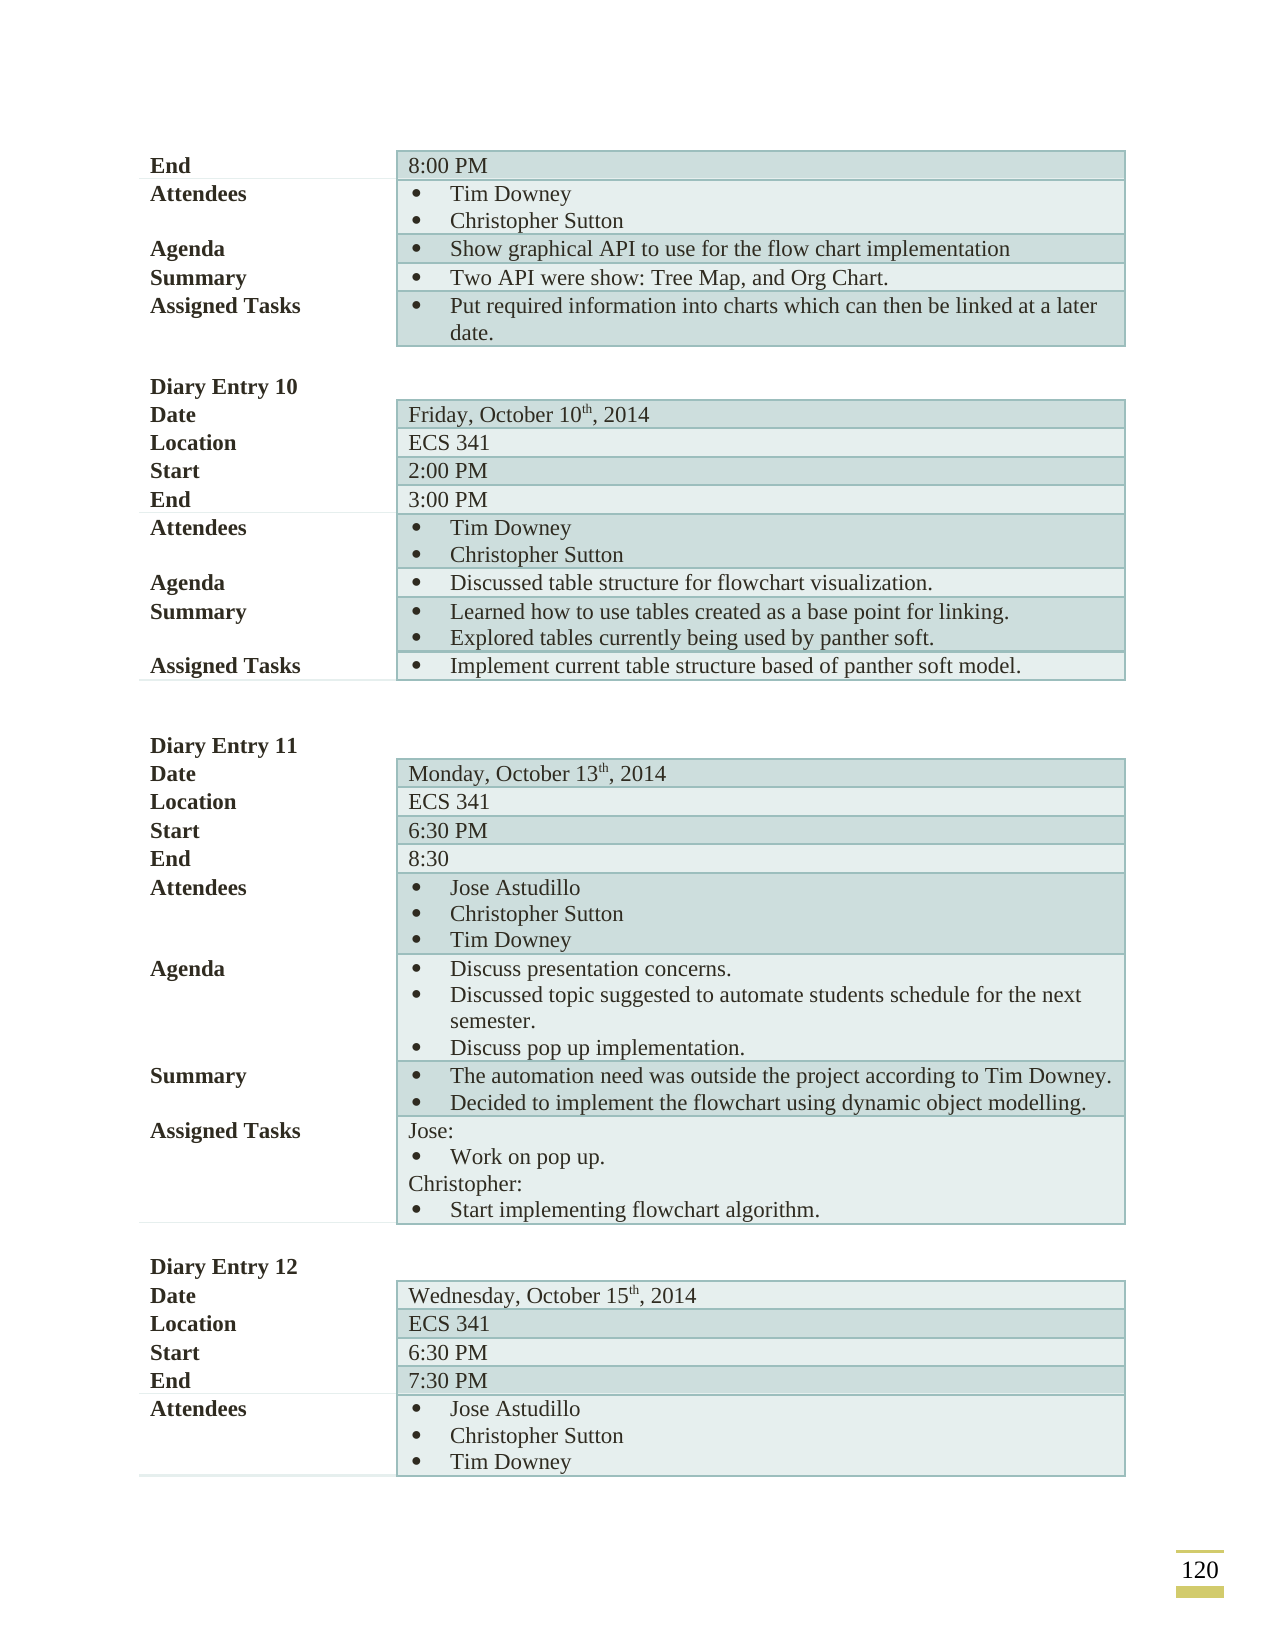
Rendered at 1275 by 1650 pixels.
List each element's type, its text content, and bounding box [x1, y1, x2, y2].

table_cell Implement current table structure based of panther soft model. [398, 653, 1124, 679]
table_cell Jose: Work on pop up. Christopher: Start implementing flowchart algorithm. [398, 1117, 1124, 1222]
table_cell Attendees [139, 179, 396, 233]
table_cell Assigned Tasks [139, 1115, 396, 1222]
table_cell Attendees [139, 513, 396, 567]
table_cell Discuss presentation concerns. Discussed topic suggested to automate students schedule for the next semester. Discuss pop up implementation. [398, 955, 1124, 1060]
table_cell 8:30 [398, 845, 1124, 872]
table_cell The automation need was outside the project according to Tim Downey. Decided to implement the flowchart using dynamic object modelling. [398, 1062, 1124, 1115]
table_cell End [139, 484, 396, 512]
table_header Diary Entry 11 [139, 732, 1125, 758]
table_cell Agenda [139, 953, 396, 1060]
table_cell Date [139, 1280, 396, 1308]
table_cell Friday, October 10th, 2014 [398, 401, 1124, 427]
table_cell Agenda [139, 567, 396, 596]
table_cell Date [139, 758, 396, 786]
table_cell End [139, 1365, 396, 1393]
table_cell Diary Entry 10 [139, 345, 1125, 399]
table_cell Start [139, 456, 396, 484]
table_cell 8:00 PM [398, 152, 1124, 178]
table_cell Location [139, 786, 396, 815]
table_cell Location [139, 427, 396, 456]
table_cell 6:30 PM [398, 817, 1124, 843]
table_cell Discussed table structure for flowchart visualization. [398, 569, 1124, 596]
table_cell Learned how to use tables created as a base point for linking. Explored tables currently being used by panther soft. [398, 598, 1124, 650]
table_cell End [139, 150, 396, 178]
table_cell Two API were show: Tree Map, and Org Chart. [398, 264, 1124, 290]
table_cell ECS 341 [398, 788, 1124, 815]
table_cell ECS 341 [398, 429, 1124, 456]
table_cell Tim Downey Christopher Sutton [398, 515, 1124, 567]
table_cell Summary [139, 596, 396, 650]
table_cell Date [139, 399, 396, 427]
table_cell Show graphical API to use for the flow chart implementation [398, 235, 1124, 262]
table_cell Assigned Tasks [139, 290, 396, 345]
table_cell 2:00 PM [398, 458, 1124, 484]
table_cell Start [139, 815, 396, 843]
table_cell Attendees [139, 872, 396, 953]
table_cell Diary Entry 12 [139, 1223, 1125, 1280]
table_cell Jose Astudillo Christopher Sutton Tim Downey [398, 1396, 1124, 1474]
table_cell Start [139, 1337, 396, 1365]
table_cell 3:00 PM [398, 486, 1124, 512]
table_cell Location [139, 1308, 396, 1337]
table_cell Jose Astudillo Christopher Sutton Tim Downey [398, 874, 1124, 953]
table_cell Summary [139, 262, 396, 290]
table_cell Monday, October 13th, 2014 [398, 760, 1124, 786]
table_cell 6:30 PM [398, 1339, 1124, 1365]
table_cell ECS 341 [398, 1310, 1124, 1337]
table_cell Wednesday, October 15th, 2014 [398, 1282, 1124, 1308]
table_cell Agenda [139, 233, 396, 262]
table_cell Summary [139, 1060, 396, 1115]
table_cell Tim Downey Christopher Sutton [398, 181, 1124, 233]
table_cell Attendees [139, 1394, 396, 1474]
table_cell End [139, 843, 396, 872]
table_cell 7:30 PM [398, 1367, 1124, 1393]
table_cell Put required information into charts which can then be linked at a later date. [398, 292, 1124, 345]
table_cell Assigned Tasks [139, 650, 396, 679]
